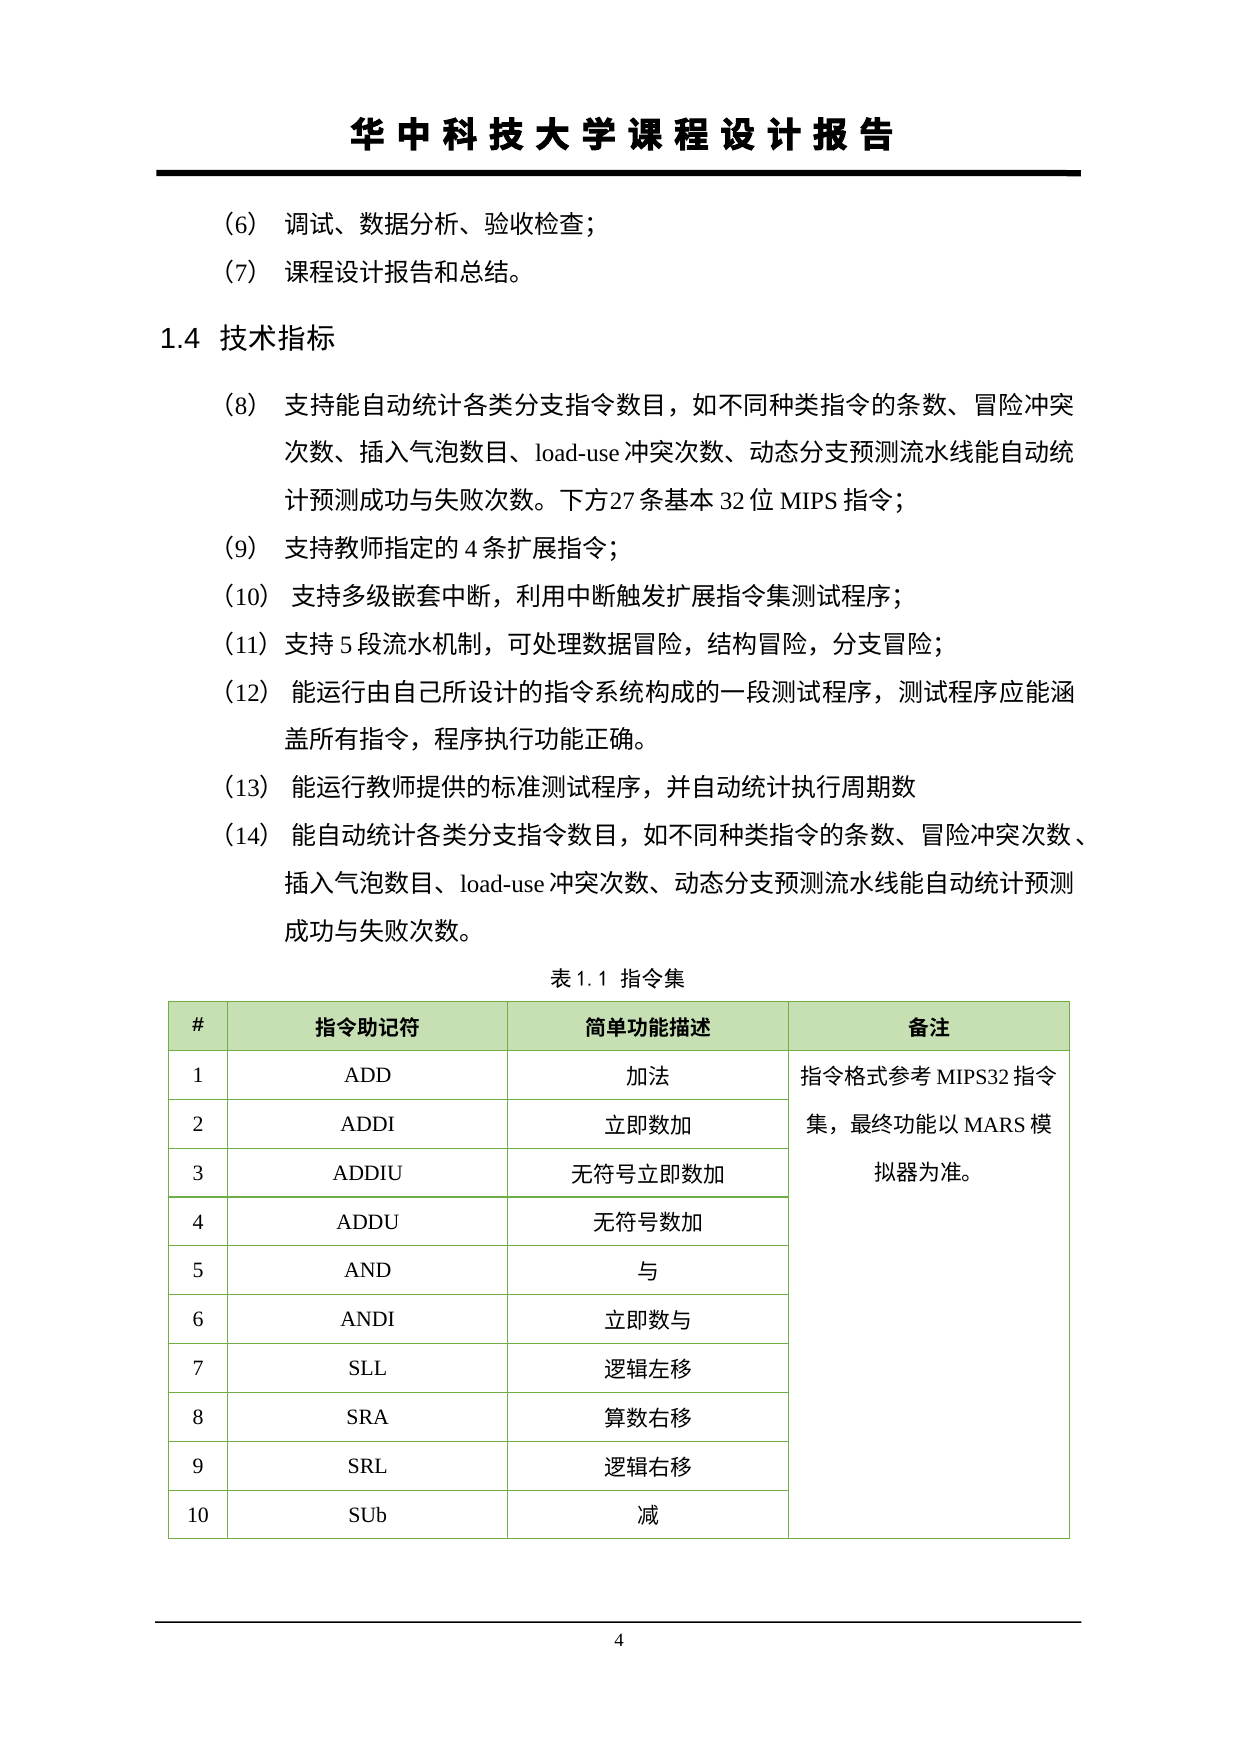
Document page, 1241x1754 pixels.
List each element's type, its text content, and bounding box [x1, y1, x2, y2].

table_cell 4 [169, 1198, 227, 1245]
table_cell SLL [228, 1344, 507, 1392]
table_cell 与 [508, 1246, 788, 1294]
table_cell AND [228, 1246, 507, 1294]
list 能自动统计各类分支指令数目，如不同种类指令的条数、冒险冲突次数、插入气泡数目、load-use冲突次数、动态分支预测流水线能自动统计预测成功与失败次数。 [209, 810, 1075, 953]
table_cell 指令格式参考MIPS32指令集，最终功能以MARS模拟器为准。 [789, 1051, 1069, 1538]
table_cell 1 [169, 1051, 227, 1099]
table_header 指令助记符 [228, 1002, 507, 1050]
table_cell ADDU [228, 1198, 507, 1245]
table_cell SRA [228, 1393, 507, 1441]
table_cell 6 [169, 1295, 227, 1343]
table_cell 算数右移 [508, 1393, 788, 1441]
table_cell 无符号数加 [508, 1198, 788, 1245]
table_cell ADDI [228, 1100, 507, 1147]
table_header 简单功能描述 [508, 1002, 788, 1050]
table_cell SRL [228, 1442, 507, 1489]
table_cell 3 [169, 1149, 227, 1196]
table_cell 8 [169, 1393, 227, 1441]
list 调试、数据分析、验收检查； [209, 198, 1075, 246]
table_cell 5 [169, 1246, 227, 1294]
list 支持教师指定的4条扩展指令； [209, 523, 1075, 571]
list 能运行教师提供的标准测试程序，并自动统计执行周期数 [209, 762, 1075, 810]
table_cell ADD [228, 1051, 507, 1099]
list 支持多级嵌套中断，利用中断触发扩展指令集测试程序； [209, 571, 1075, 618]
table_cell 7 [169, 1344, 227, 1392]
subtitle 技术指标 [159, 319, 1053, 354]
table_cell 立即数与 [508, 1295, 788, 1343]
table_cell ANDI [228, 1295, 507, 1343]
table_cell SUb [228, 1491, 507, 1538]
list 课程设计报告和总结。 [209, 246, 1075, 294]
table_header # [169, 1002, 227, 1050]
table_cell 逻辑右移 [508, 1442, 788, 1489]
list 能运行由自己所设计的指令系统构成的一段测试程序，测试程序应能涵盖所有指令，程序执行功能正确。 [209, 666, 1075, 762]
list 支持5段流水机制，可处理数据冒险，结构冒险，分支冒险； [209, 618, 1075, 666]
list 支持能自动统计各类分支指令数目，如不同种类指令的条数、冒险冲突次数、插入气泡数目、load-use冲突次数、动态分支预测流水线能自动统计预测成功与失败次数。见下方27条基本32位MIPS指令； [209, 379, 1075, 523]
table_header 备注 [789, 1002, 1069, 1050]
table_cell 立即数加 [508, 1100, 788, 1147]
table_cell 10 [169, 1491, 227, 1538]
table_cell 2 [169, 1100, 227, 1147]
table_cell 减 [508, 1491, 788, 1538]
text 表1.1 指令集 [159, 953, 1075, 1001]
table_cell 逻辑左移 [508, 1344, 788, 1392]
table_cell 加法 [508, 1051, 788, 1099]
table_cell 无符号立即数加 [508, 1149, 788, 1196]
table_cell 9 [169, 1442, 227, 1489]
table_cell ADDIU [228, 1149, 507, 1196]
